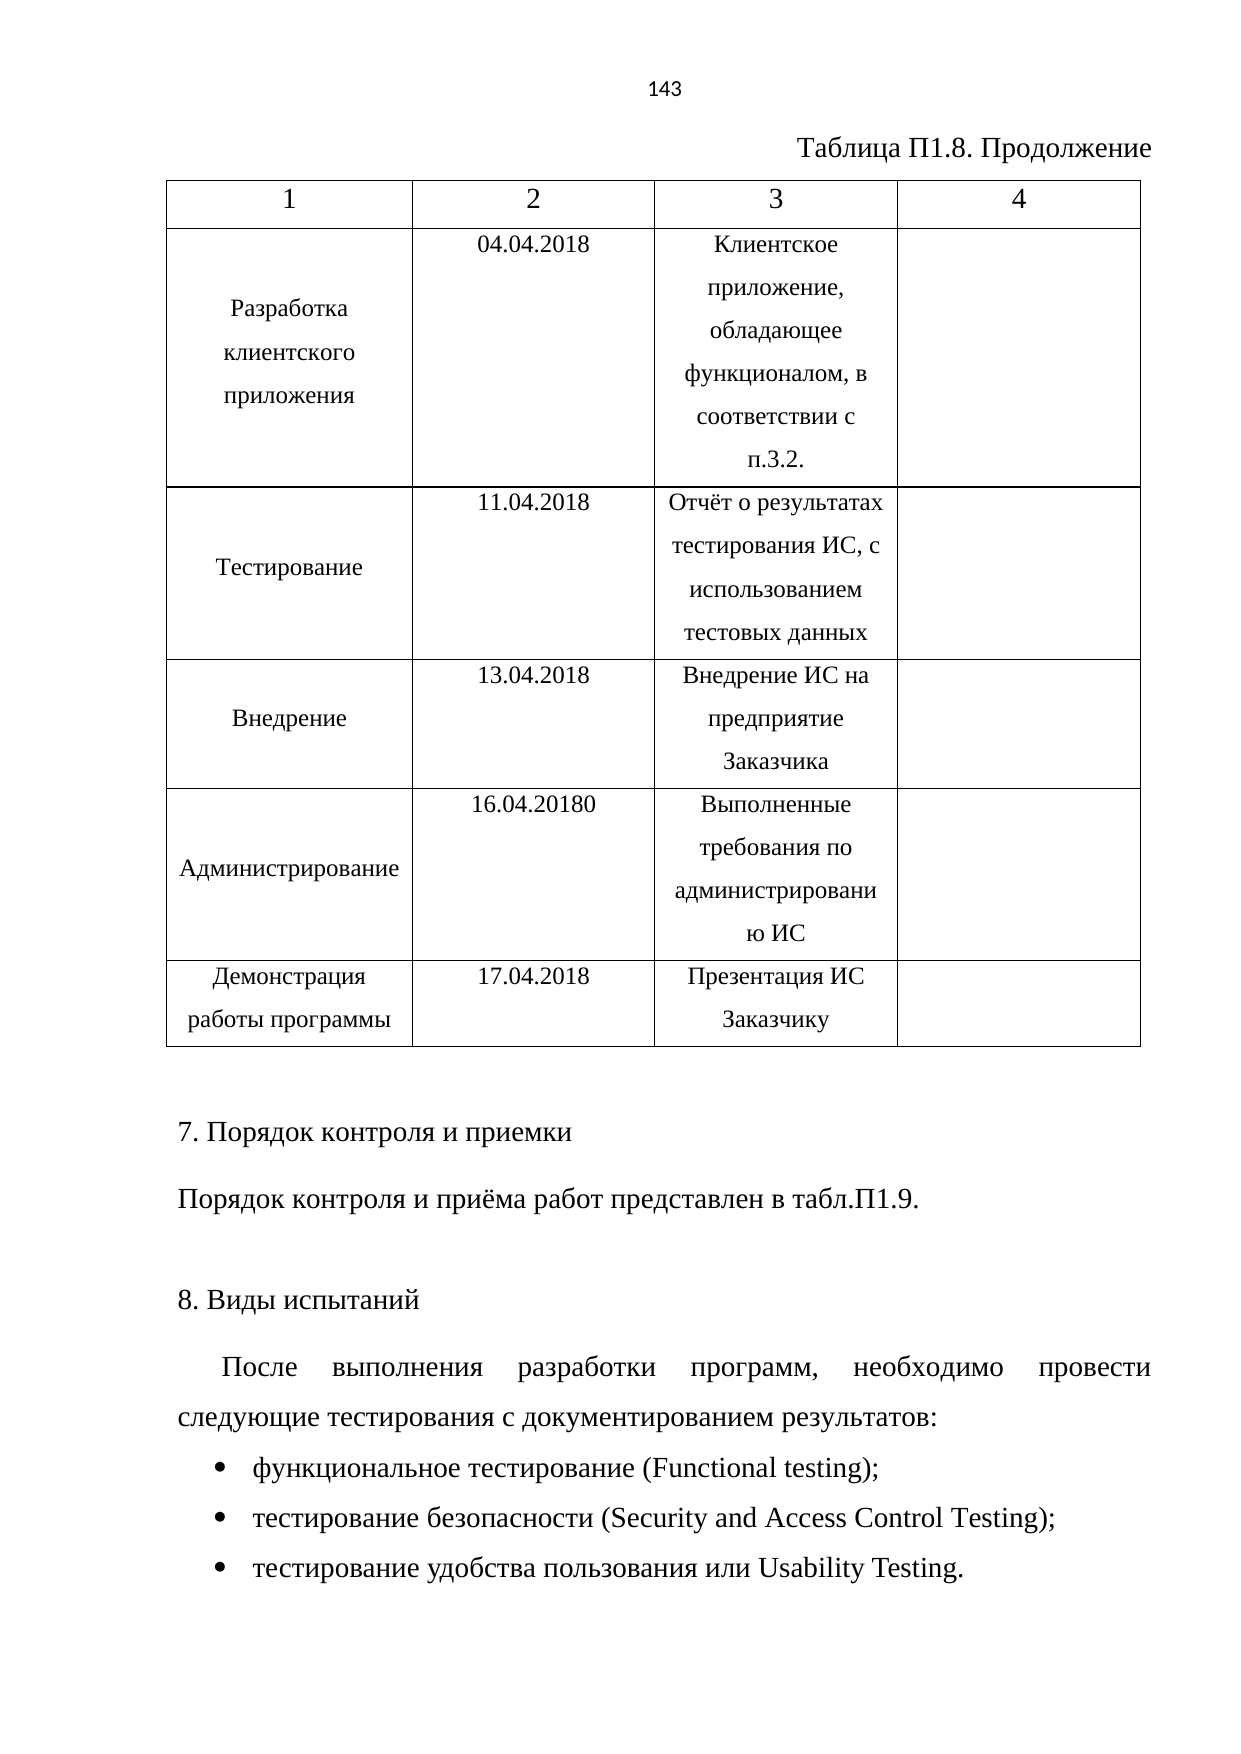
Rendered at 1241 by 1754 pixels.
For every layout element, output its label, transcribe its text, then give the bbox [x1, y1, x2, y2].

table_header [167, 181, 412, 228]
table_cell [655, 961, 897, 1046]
text После выполнения разработки программ, необходимо провести следующие тестирования с документированием результатов: [177, 1349, 1152, 1433]
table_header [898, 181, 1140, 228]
text Таблица П1.8. Продолжение [177, 130, 1152, 163]
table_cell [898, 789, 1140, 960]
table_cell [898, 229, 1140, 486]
list функциональное тестирование (Functional testing); [215, 1450, 1152, 1483]
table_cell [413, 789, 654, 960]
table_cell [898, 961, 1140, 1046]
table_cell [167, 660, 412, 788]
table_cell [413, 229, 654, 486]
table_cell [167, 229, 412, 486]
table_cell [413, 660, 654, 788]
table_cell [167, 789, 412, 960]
text Порядок контроля и приёма работ представлен в табл.П1.9. [177, 1181, 1152, 1215]
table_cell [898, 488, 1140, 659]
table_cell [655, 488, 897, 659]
list тестирование удобства пользования или Usability Testing. [215, 1551, 1152, 1584]
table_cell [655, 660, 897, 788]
text 7. Порядок контроля и приемки [177, 1114, 1152, 1148]
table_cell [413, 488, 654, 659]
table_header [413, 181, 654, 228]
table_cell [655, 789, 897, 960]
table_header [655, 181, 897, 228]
text 8. Виды испытаний [177, 1282, 1152, 1316]
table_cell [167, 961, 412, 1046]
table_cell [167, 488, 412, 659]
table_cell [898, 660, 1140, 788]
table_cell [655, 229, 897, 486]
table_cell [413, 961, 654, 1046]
list тестирование безопасности (Security and Access Control Testing); [215, 1500, 1152, 1534]
